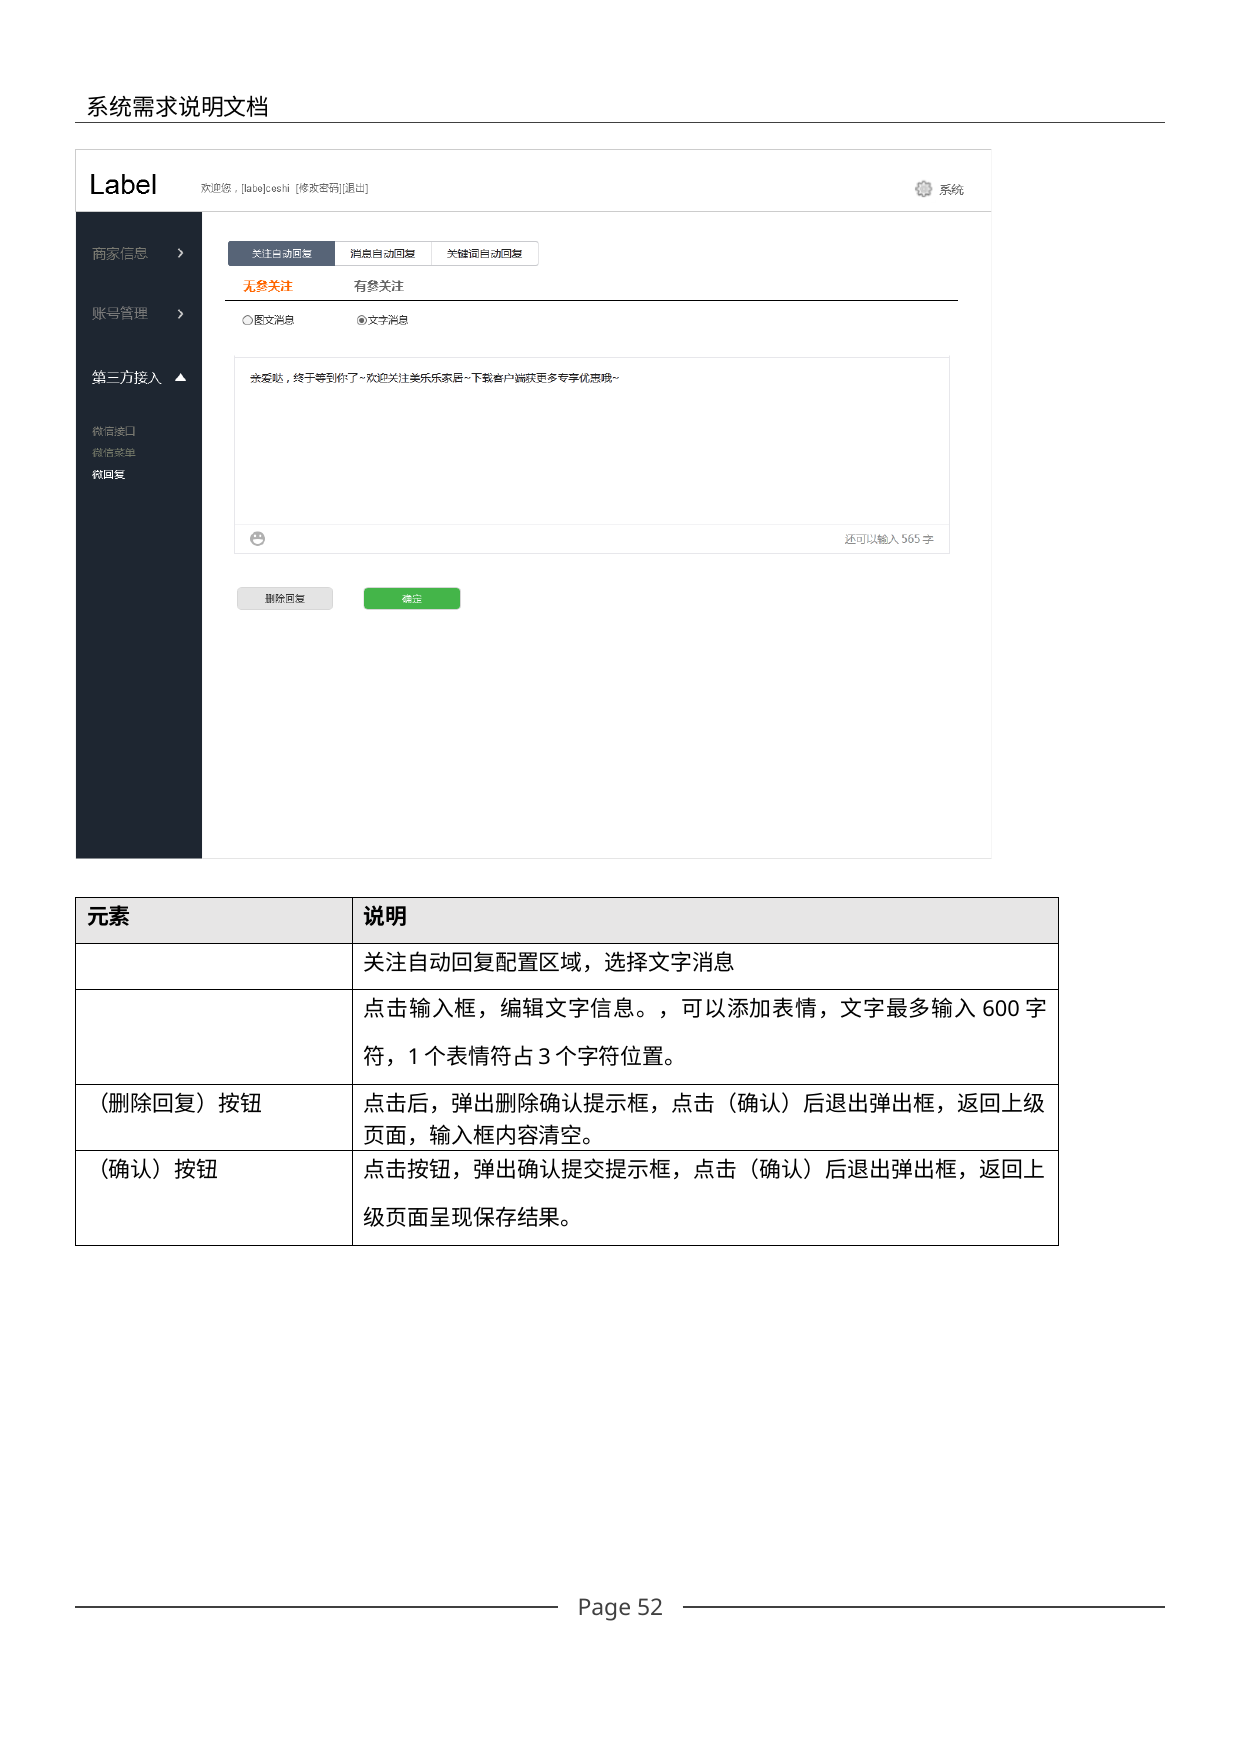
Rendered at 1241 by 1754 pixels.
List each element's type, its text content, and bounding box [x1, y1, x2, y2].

table_cell 点击按钮，弹出确认提交提示框，点击（确认）后退出弹出框，返回上级页面呈现保存结果。 [353, 1151, 1058, 1245]
picture [75, 149, 992, 859]
table_header 说明 [353, 898, 1058, 943]
table_cell 关注自动回复配置区域，选择文字消息 [353, 944, 1058, 989]
table_cell [76, 944, 352, 989]
table_header 元素 [76, 898, 352, 943]
table_cell （确认）按钮 [76, 1151, 352, 1245]
table_cell [76, 990, 352, 1084]
table_cell 点击后，弹出删除确认提示框，点击（确认）后退出弹出框，返回上级页面，输入框内容清空。 [353, 1085, 1058, 1150]
table_cell 点击输入框，编辑文字信息。，可以添加表情，文字最多输入600字符，1个表情符占3个字符位置。 [353, 990, 1058, 1084]
table_cell （删除回复）按钮 [76, 1085, 352, 1150]
